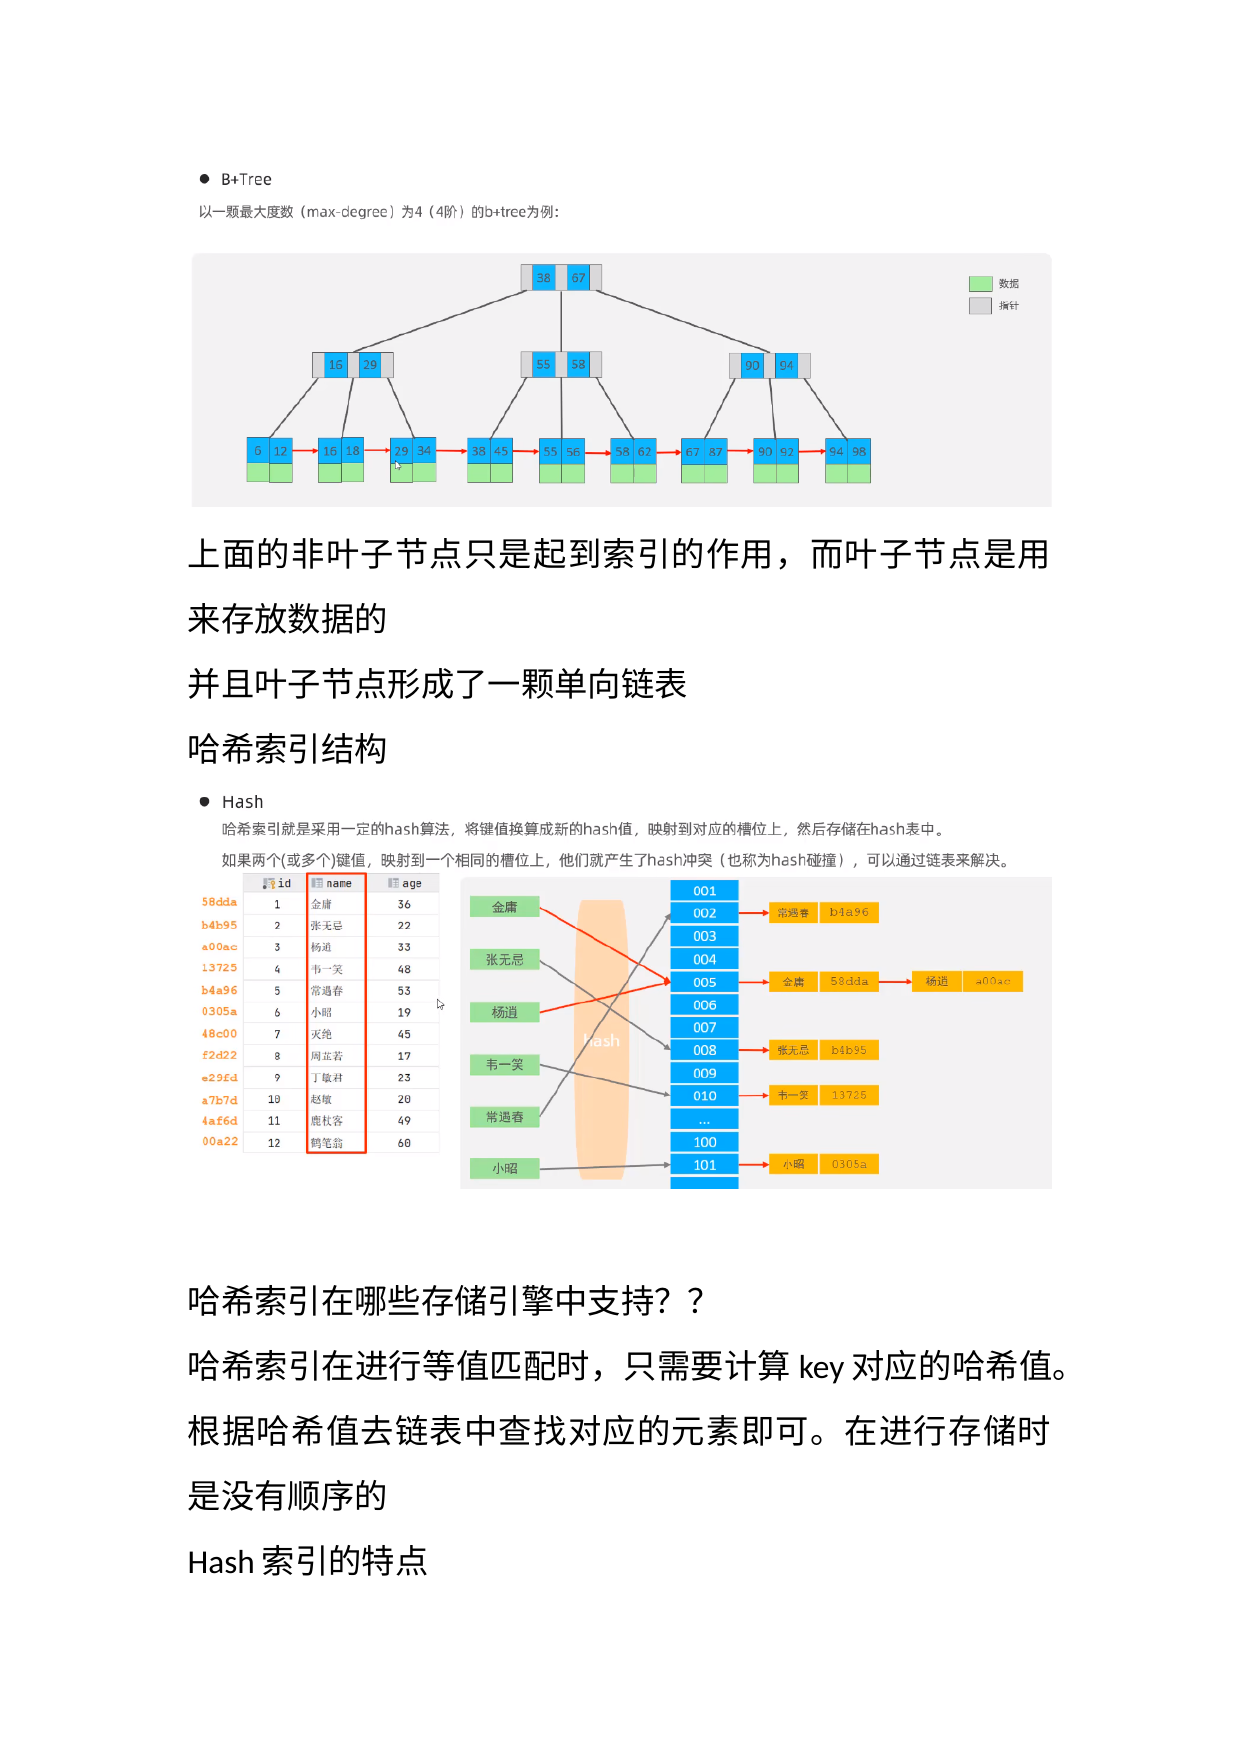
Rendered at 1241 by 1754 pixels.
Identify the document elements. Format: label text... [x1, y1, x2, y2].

text 并且叶子节点形成了一颗单向链表 [187, 649, 1053, 714]
picture [187, 162, 1053, 507]
text 上面的非叶子节点只是起到索引的作用，而叶子节点是用来存放数据的 [187, 519, 1053, 649]
text 哈希索引结构 [187, 714, 1053, 779]
text 哈希索引在进行等值匹配时，只需要计算key对应的哈希值。根据哈希值去链表中查找对应的元素即可。在进行存储时，是没有顺序的 [187, 1332, 1053, 1527]
text 哈希索引在哪些存储引擎中支持？？ [187, 1267, 1053, 1332]
text Hash索引的特点 [187, 1527, 1053, 1592]
picture [187, 779, 1052, 1189]
